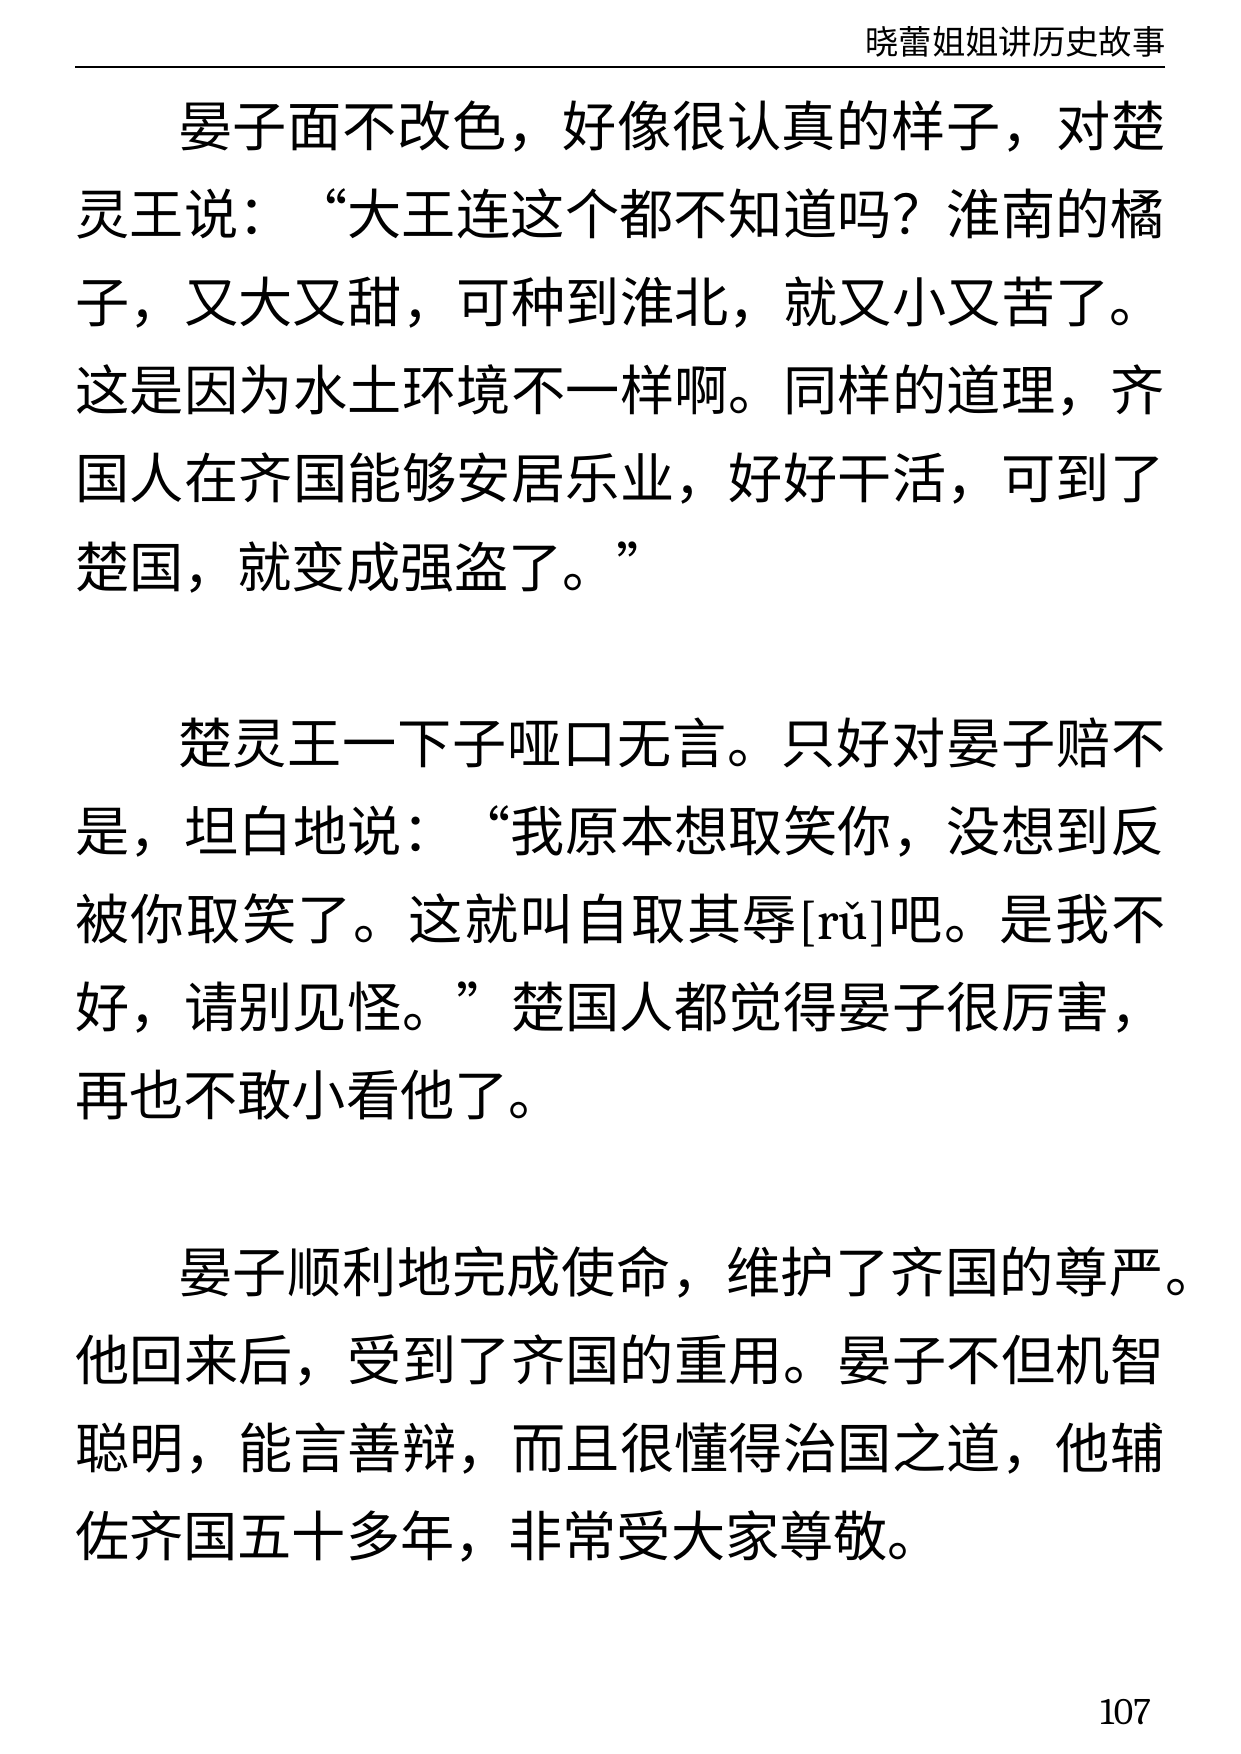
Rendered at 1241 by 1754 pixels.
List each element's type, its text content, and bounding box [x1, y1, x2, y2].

text 晏子面不改色，好像很认真的样子，对楚灵王说：“大王连这个都不知道吗？淮南的橘子，又大又甜，可种到淮北，就又小又苦了。这是因为水土环境不一样啊。同样的道理，齐国人在齐国能够安居乐业，好好干活，可到了楚国，就变成强盗了。” [75, 79, 1165, 607]
text 晏子顺利地完成使命，维护了齐国的尊严。他回来后，受到了齐国的重用。晏子不但机智聪明，能言善辩，而且很懂得治国之道，他辅佐齐国五十多年，非常受大家尊敬。 [75, 1224, 1165, 1577]
text 楚灵王一下子哑口无言。只好对晏子赔不是，坦白地说：“我原本想取笑你，没想到反被你取笑了。这就叫自取其辱[rǔ]吧。是我不好，请别见怪。”楚国人都觉得晏子很厉害，再也不敢小看他了。 [75, 696, 1165, 1136]
